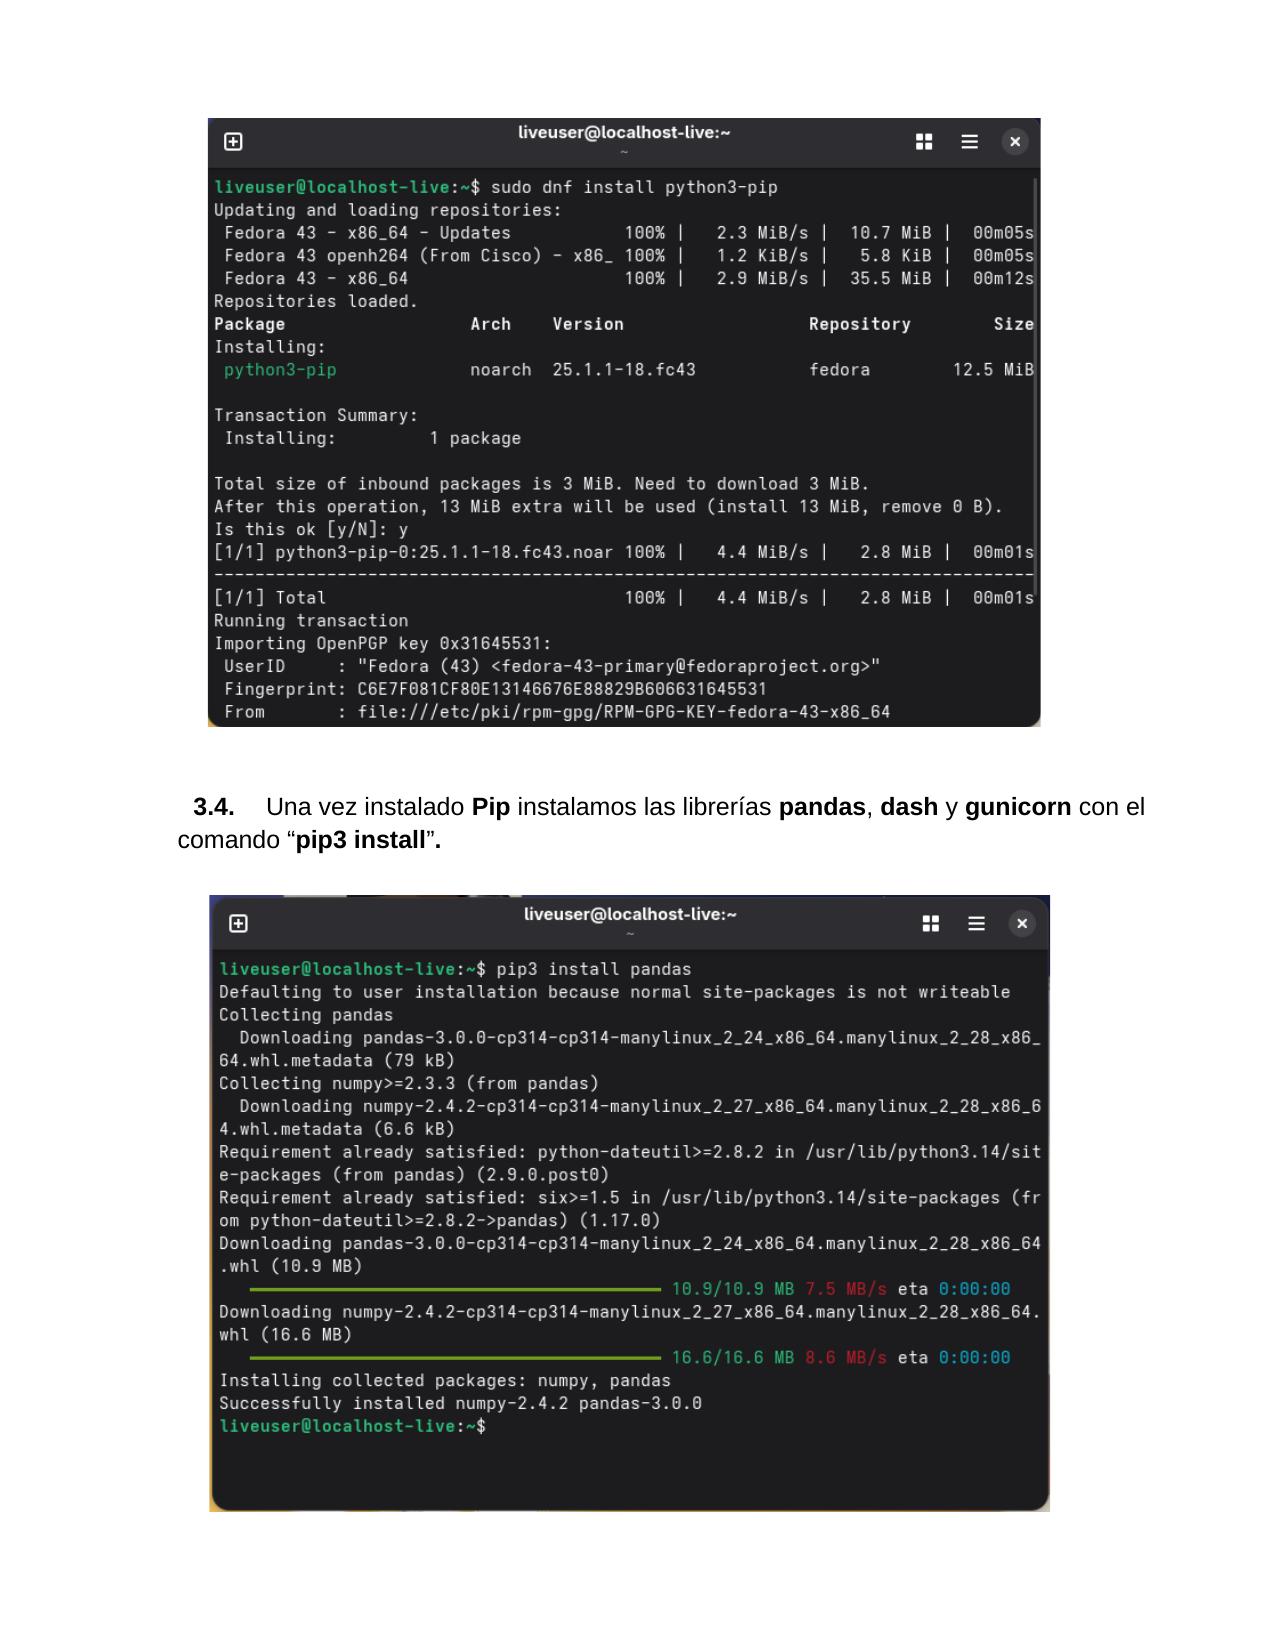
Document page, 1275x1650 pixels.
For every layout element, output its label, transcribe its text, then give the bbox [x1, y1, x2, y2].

picture [209, 895, 1050, 1512]
picture [207, 118, 1041, 727]
